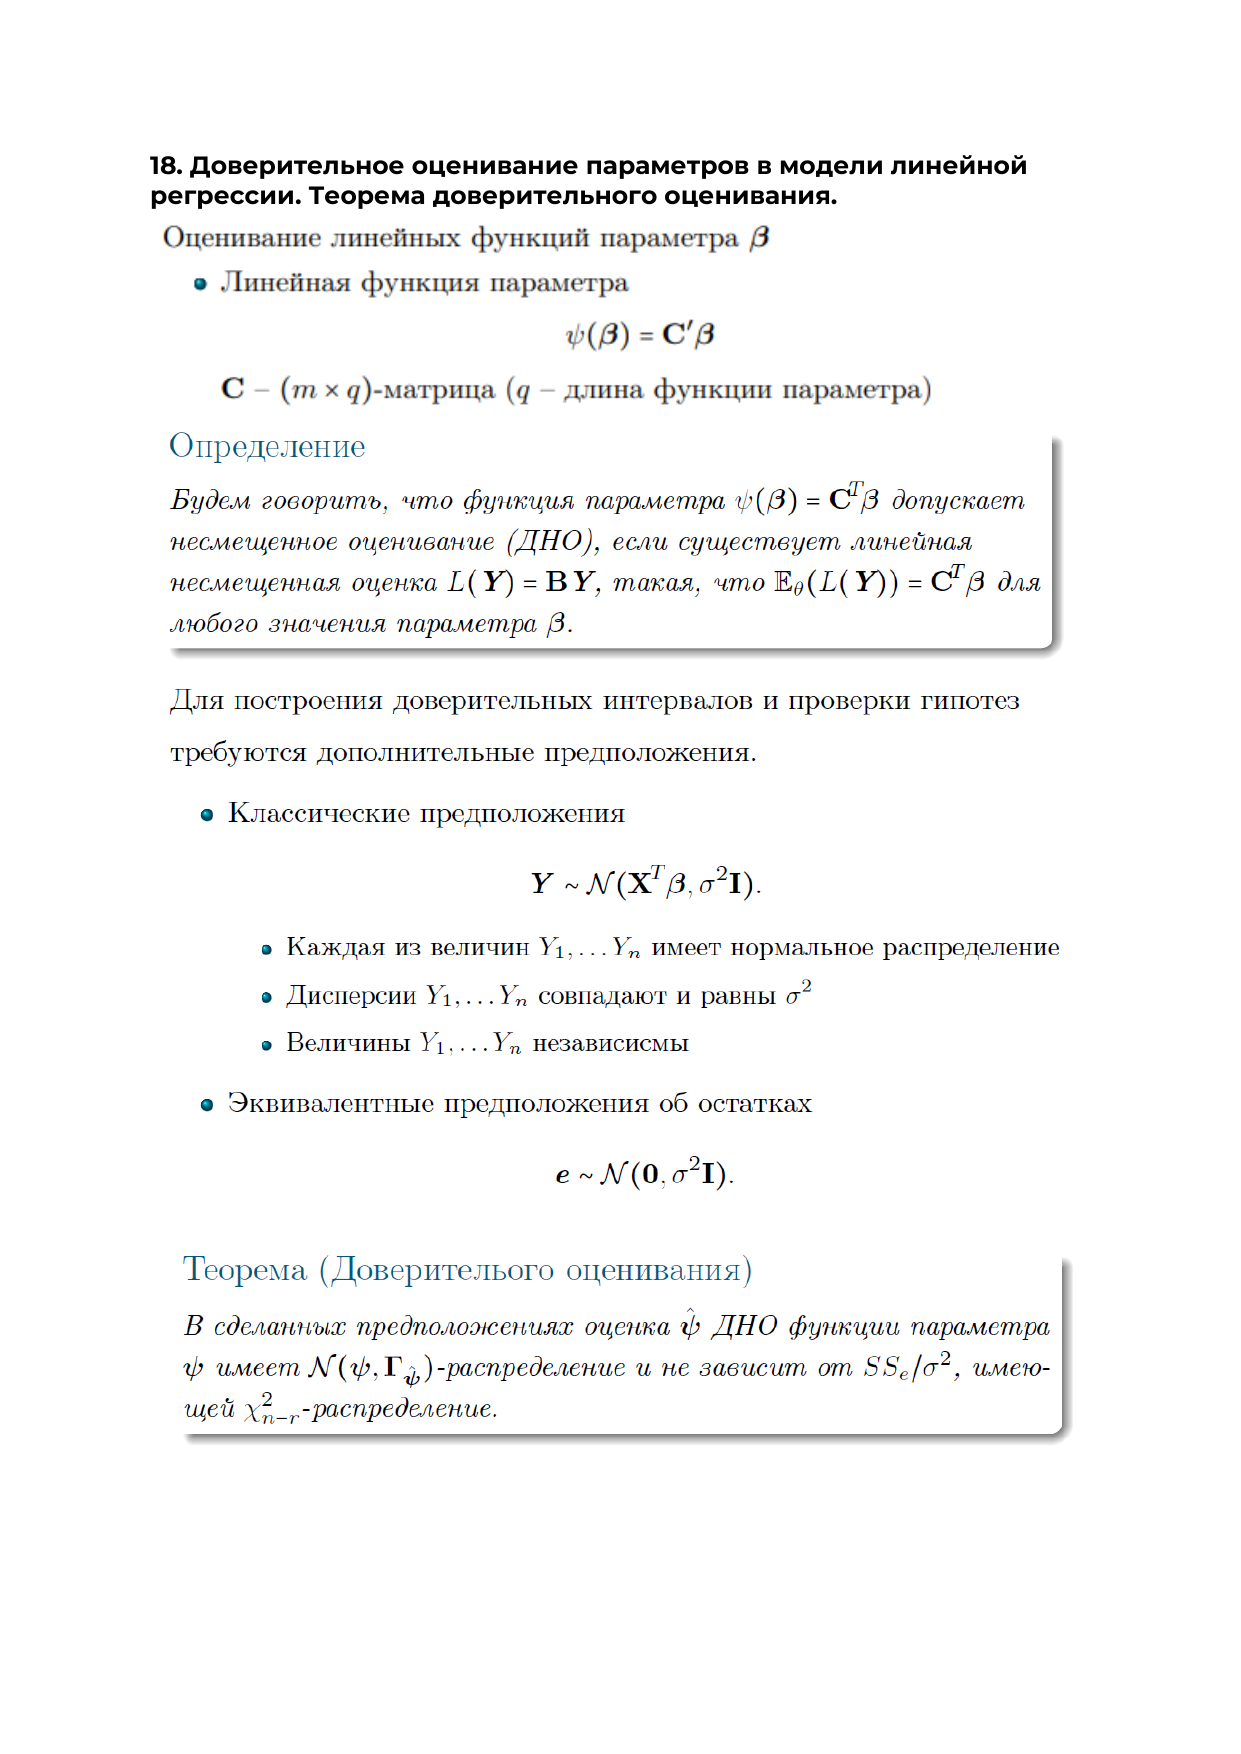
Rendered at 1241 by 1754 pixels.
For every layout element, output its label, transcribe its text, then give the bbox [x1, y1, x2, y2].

picture [150, 664, 1091, 1448]
subtitle 18. Доверительное оценивание параметров в модели линейной регрессии. Теорема доверительного оценивания. [150, 150, 1090, 211]
picture [150, 211, 1091, 661]
